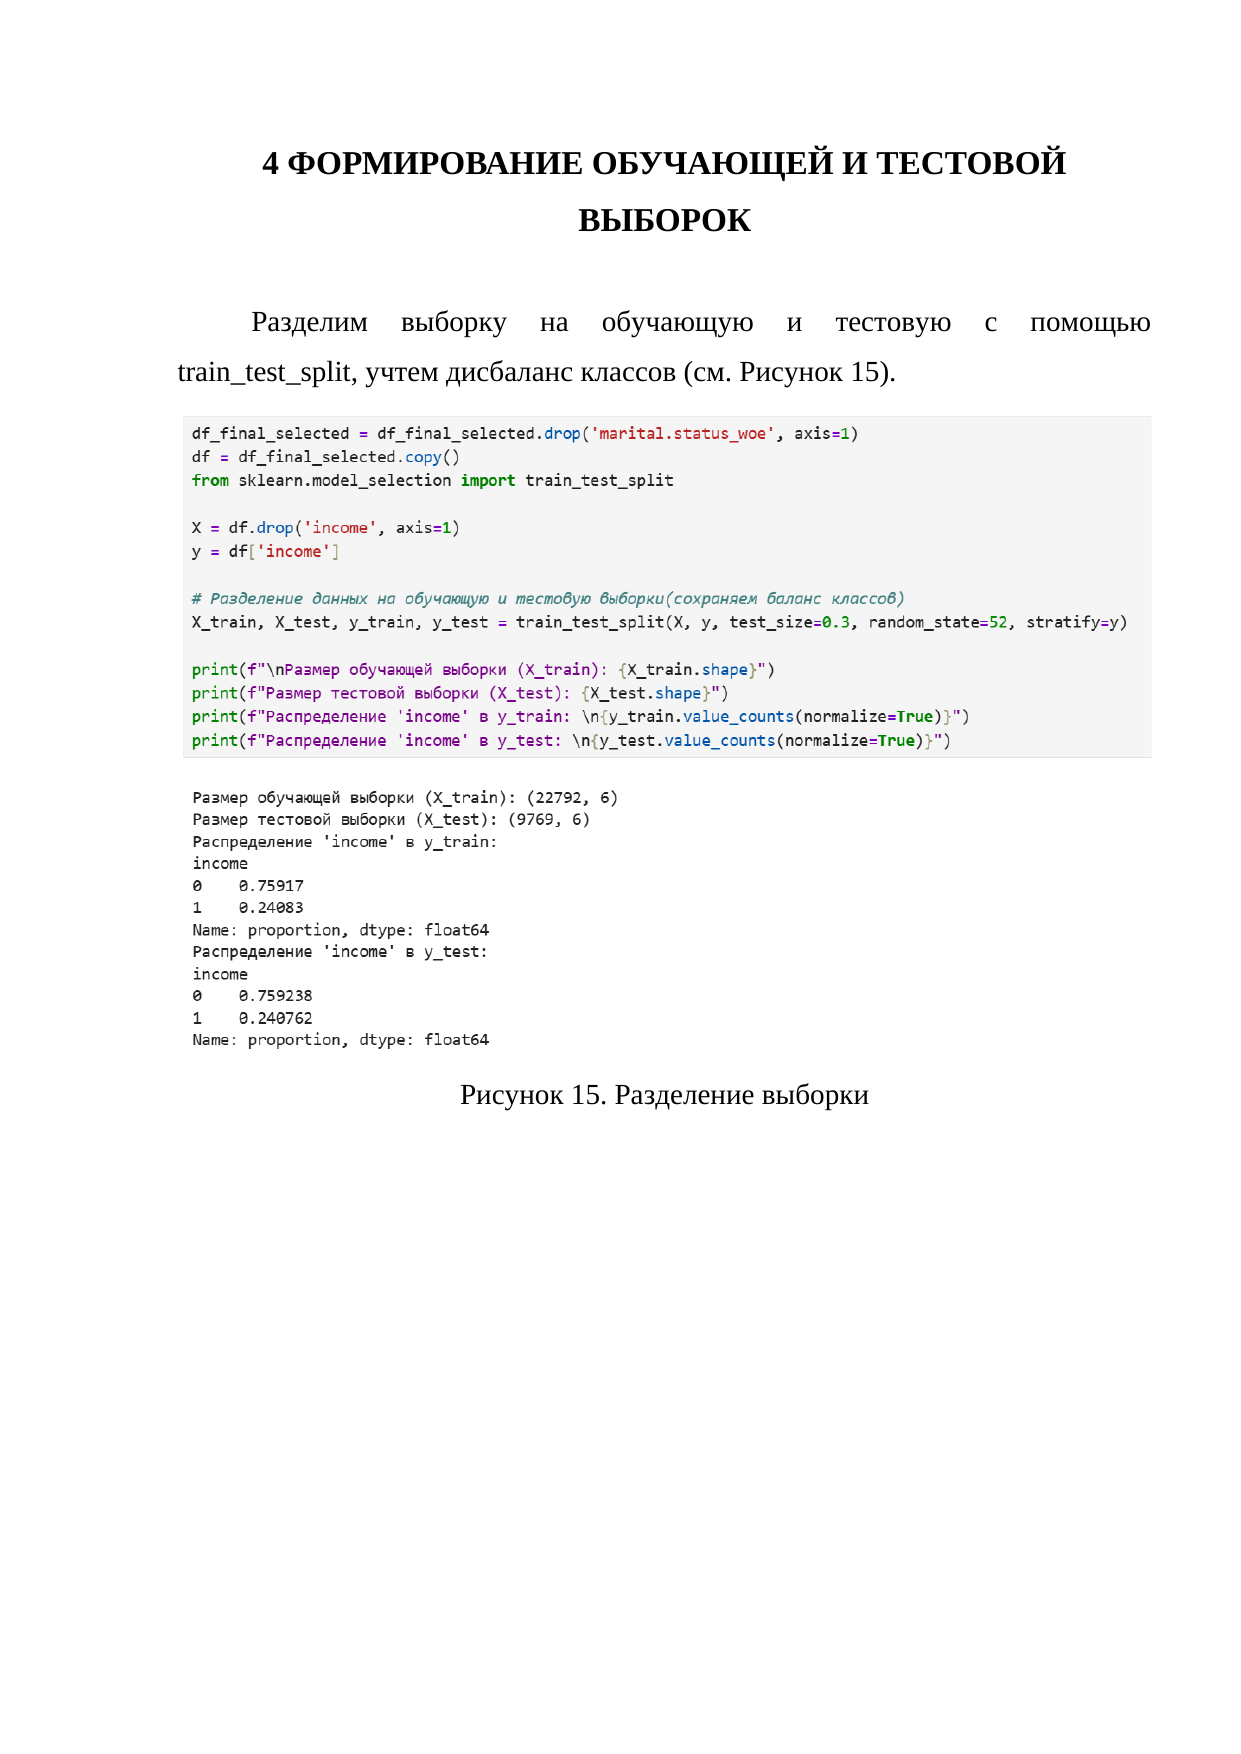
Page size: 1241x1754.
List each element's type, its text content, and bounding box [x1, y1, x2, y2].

picture [177, 404, 1152, 1063]
subtitle 4 ФОРМИРОВАНИЕ ОБУЧАЮЩЕЙ И ТЕСТОВОЙ ВЫБОРОК [177, 143, 1152, 239]
text Разделим выборку на обучающую и тестовую с помощью train_test_split, учтем дисбаланс классов (см. Рисунок 15). [177, 304, 1152, 388]
text Рисунок 15. Разделение выборки [177, 1077, 1152, 1111]
